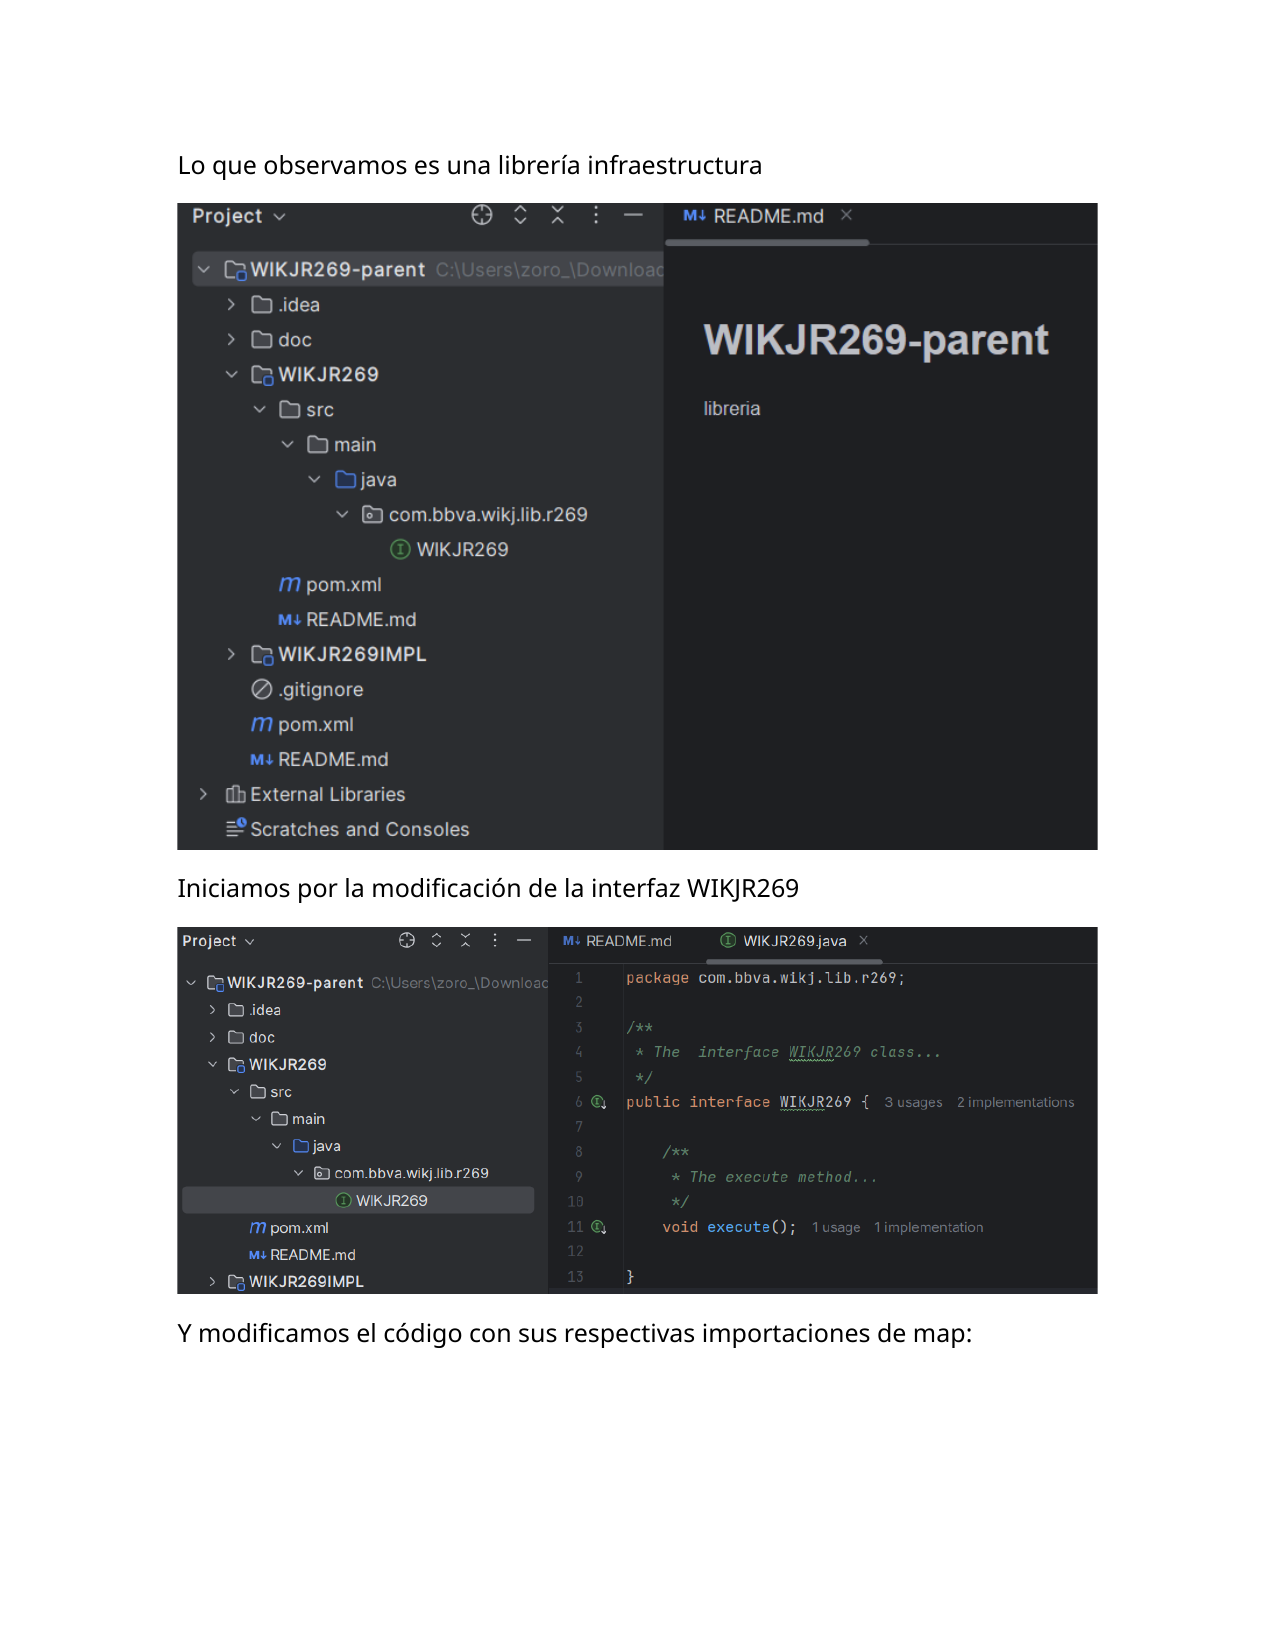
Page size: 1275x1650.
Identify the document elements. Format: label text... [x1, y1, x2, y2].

text Y modificamos el código con sus respectivas importaciones de map: [177, 1315, 1098, 1349]
picture [177, 203, 1098, 850]
picture [177, 927, 1098, 1294]
text Lo que observamos es una librería infraestructura [177, 148, 1098, 182]
text Iniciamos por la modificación de la interfaz WIKJR269 [177, 871, 1098, 905]
